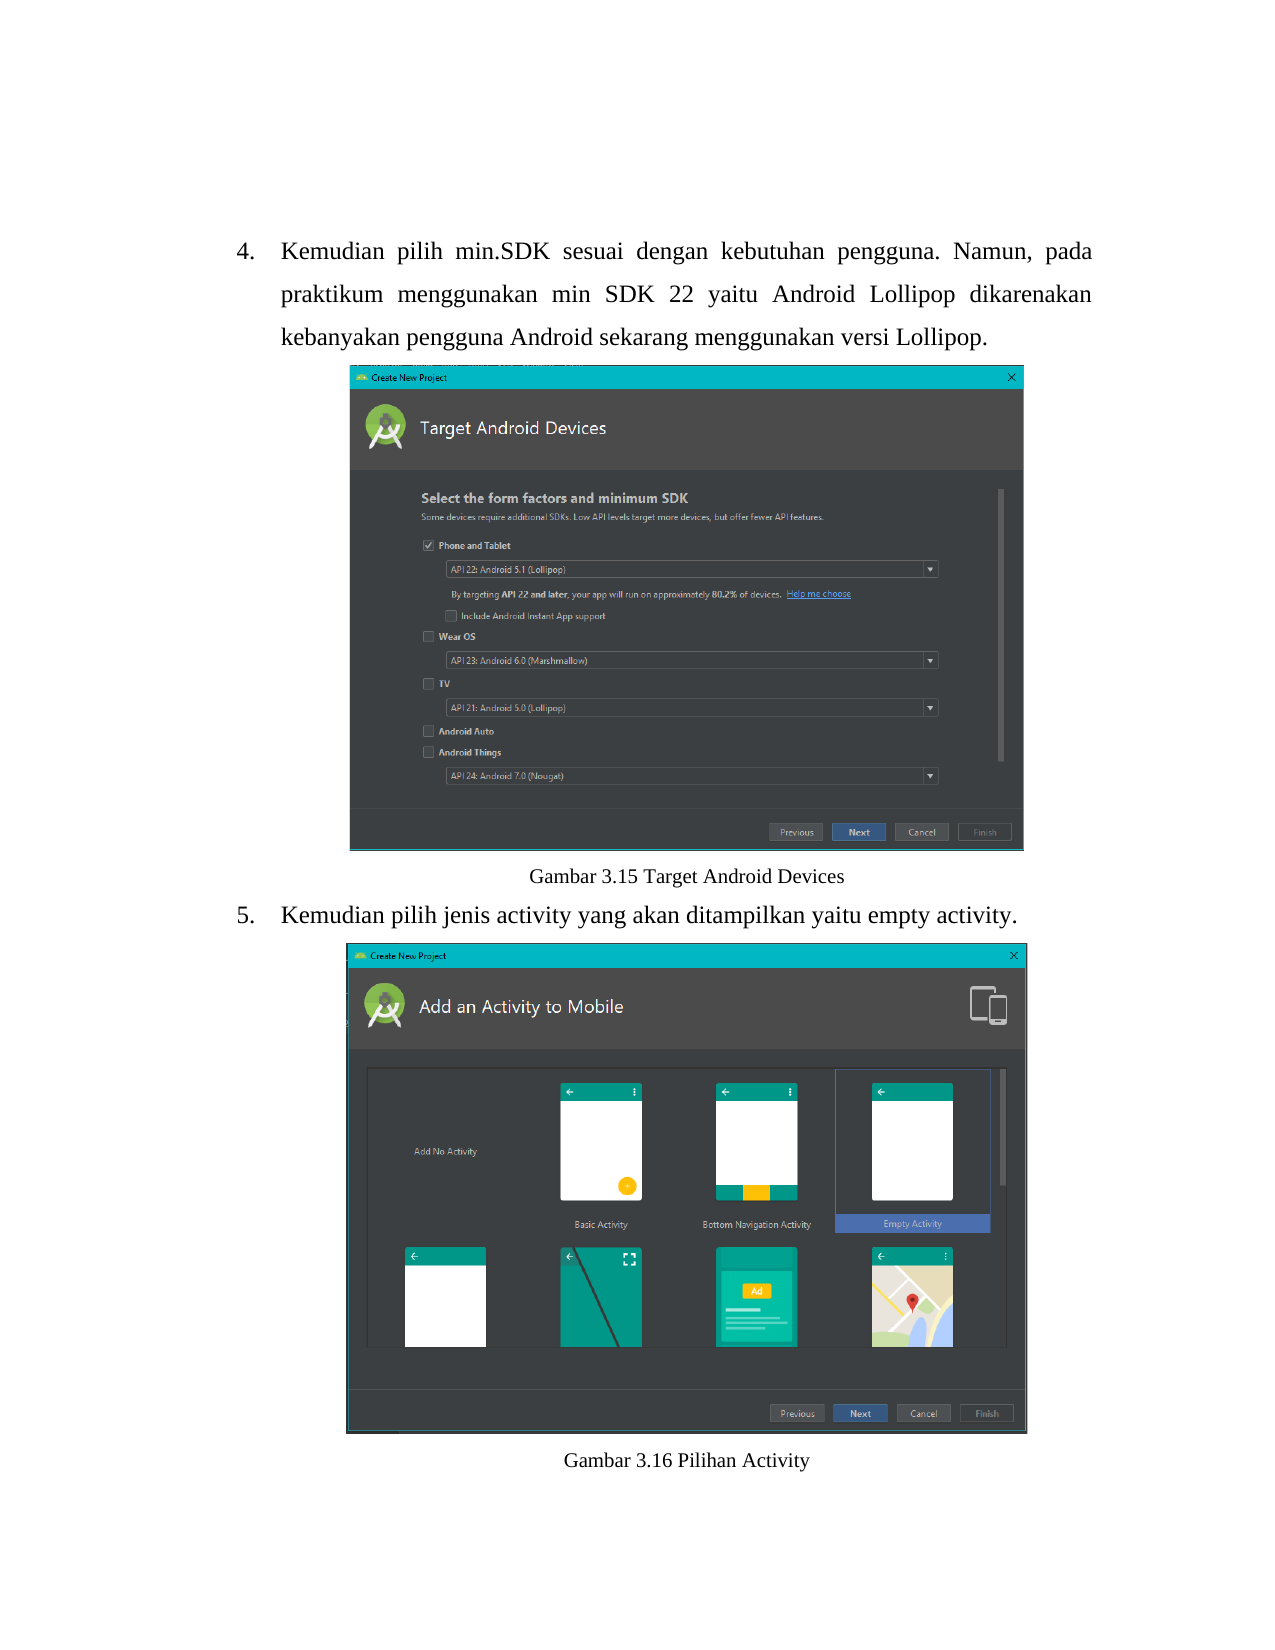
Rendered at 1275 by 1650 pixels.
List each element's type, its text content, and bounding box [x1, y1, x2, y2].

picture [346, 943, 1028, 1434]
list Kemudian pilih min.SDK sesuai dengan kebutuhan pengguna. Namun, pada praktikum menggunakan min SDK 22 yaitu Android Lollipop dikarenakan kebanyakan pengguna Android sekarang menggunakan versi Lollipop. [236, 236, 1093, 351]
picture [349, 365, 1024, 851]
text Gambar 3.16 Pilihan Activity [281, 1447, 1093, 1472]
list Kemudian pilih jenis activity yang akan ditampilkan yaitu empty activity. [236, 900, 1093, 929]
text Gambar 3.15 Target Android Devices [281, 864, 1093, 888]
